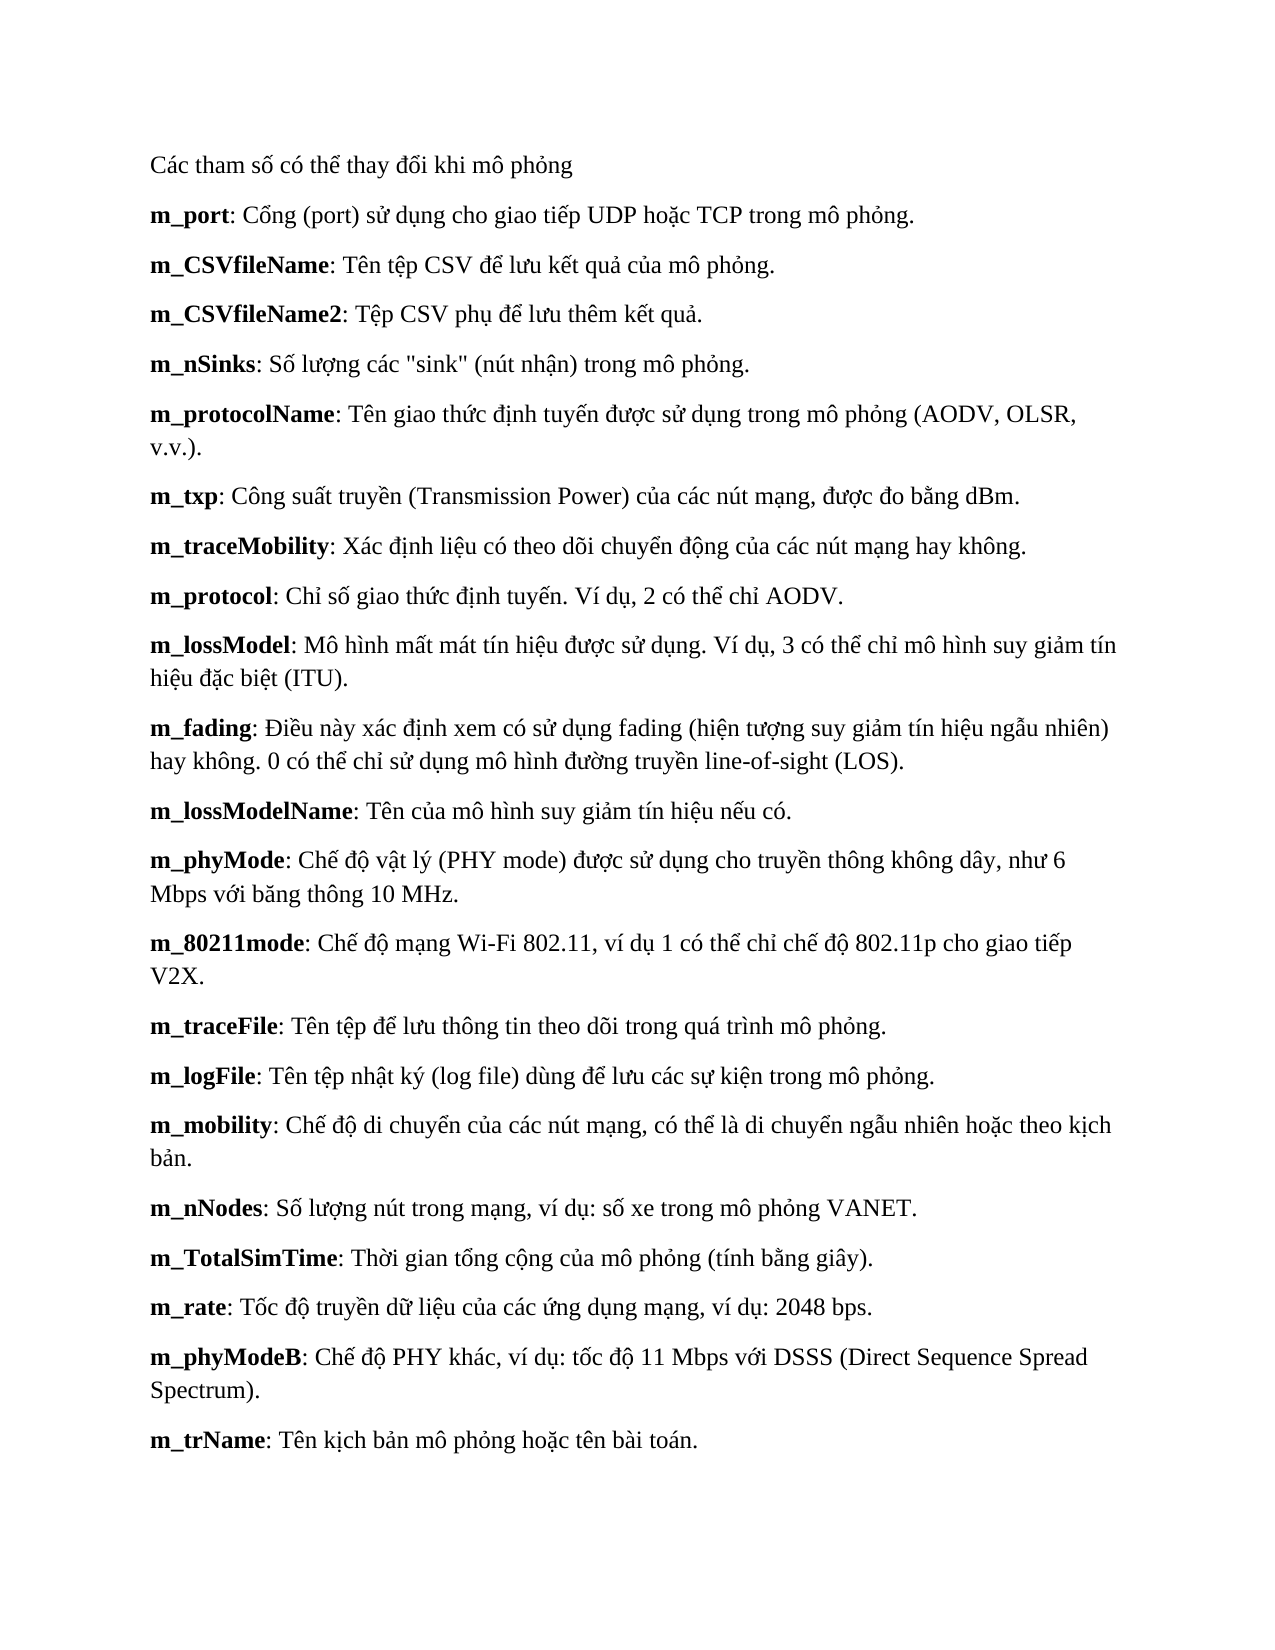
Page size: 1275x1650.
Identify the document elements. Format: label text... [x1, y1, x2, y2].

text m_txp: Công suất truyền (Transmission Power) của các nút mạng, được đo bằng dBm. [150, 481, 1125, 510]
text m_port: Cổng (port) sử dụng cho giao tiếp UDP hoặc TCP trong mô phỏng. [150, 200, 1125, 229]
text m_lossModelName: Tên của mô hình suy giảm tín hiệu nếu có. [150, 796, 1125, 825]
text m_TotalSimTime: Thời gian tổng cộng của mô phỏng (tính bằng giây). [150, 1243, 1125, 1272]
text m_protocol: Chỉ số giao thức định tuyến. Ví dụ, 2 có thể chỉ AODV. [150, 581, 1125, 609]
text m_fading: Điều này xác định xem có sử dụng fading (hiện tượng suy giảm tín hiệu ngẫu nhiên) hay không. 0 có thể chỉ sử dụng mô hình đường truyền line-of-sight (LOS). [150, 713, 1125, 775]
text m_CSVfileName: Tên tệp CSV để lưu kết quả của mô phỏng. [150, 250, 1125, 278]
text m_traceMobility: Xác định liệu có theo dõi chuyển động của các nút mạng hay không. [150, 531, 1125, 560]
text m_traceFile: Tên tệp để lưu thông tin theo dõi trong quá trình mô phỏng. [150, 1011, 1125, 1040]
text m_80211mode: Chế độ mạng Wi-Fi 802.11, ví dụ 1 có thể chỉ chế độ 802.11p cho giao tiếp V2X. [150, 928, 1125, 990]
text m_nSinks: Số lượng các "sink" (nút nhận) trong mô phỏng. [150, 349, 1125, 378]
text m_nNodes: Số lượng nút trong mạng, ví dụ: số xe trong mô phỏng VANET. [150, 1193, 1125, 1222]
text m_phyMode: Chế độ vật lý (PHY mode) được sử dụng cho truyền thông không dây, như 6 Mbps với băng thông 10 MHz. [150, 846, 1125, 907]
text m_logFile: Tên tệp nhật ký (log file) dùng để lưu các sự kiện trong mô phỏng. [150, 1061, 1125, 1089]
text m_lossModel: Mô hình mất mát tín hiệu được sử dụng. Ví dụ, 3 có thể chỉ mô hình suy giảm tín hiệu đặc biệt (ITU). [150, 631, 1125, 692]
text m_trName: Tên kịch bản mô phỏng hoặc tên bài toán. [150, 1425, 1125, 1454]
text m_rate: Tốc độ truyền dữ liệu của các ứng dụng mạng, ví dụ: 2048 bps. [150, 1292, 1125, 1321]
text m_CSVfileName2: Tệp CSV phụ để lưu thêm kết quả. [150, 299, 1125, 328]
text m_protocolName: Tên giao thức định tuyến được sử dụng trong mô phỏng (AODV, OLSR, v.v.). [150, 399, 1125, 461]
text Các tham số có thể thay đổi khi mô phỏng [150, 150, 1125, 179]
text m_phyModeB: Chế độ PHY khác, ví dụ: tốc độ 11 Mbps với DSSS (Direct Sequence Spread Spectrum). [150, 1342, 1125, 1404]
text m_mobility: Chế độ di chuyển của các nút mạng, có thể là di chuyển ngẫu nhiên hoặc theo kịch bản. [150, 1110, 1125, 1172]
